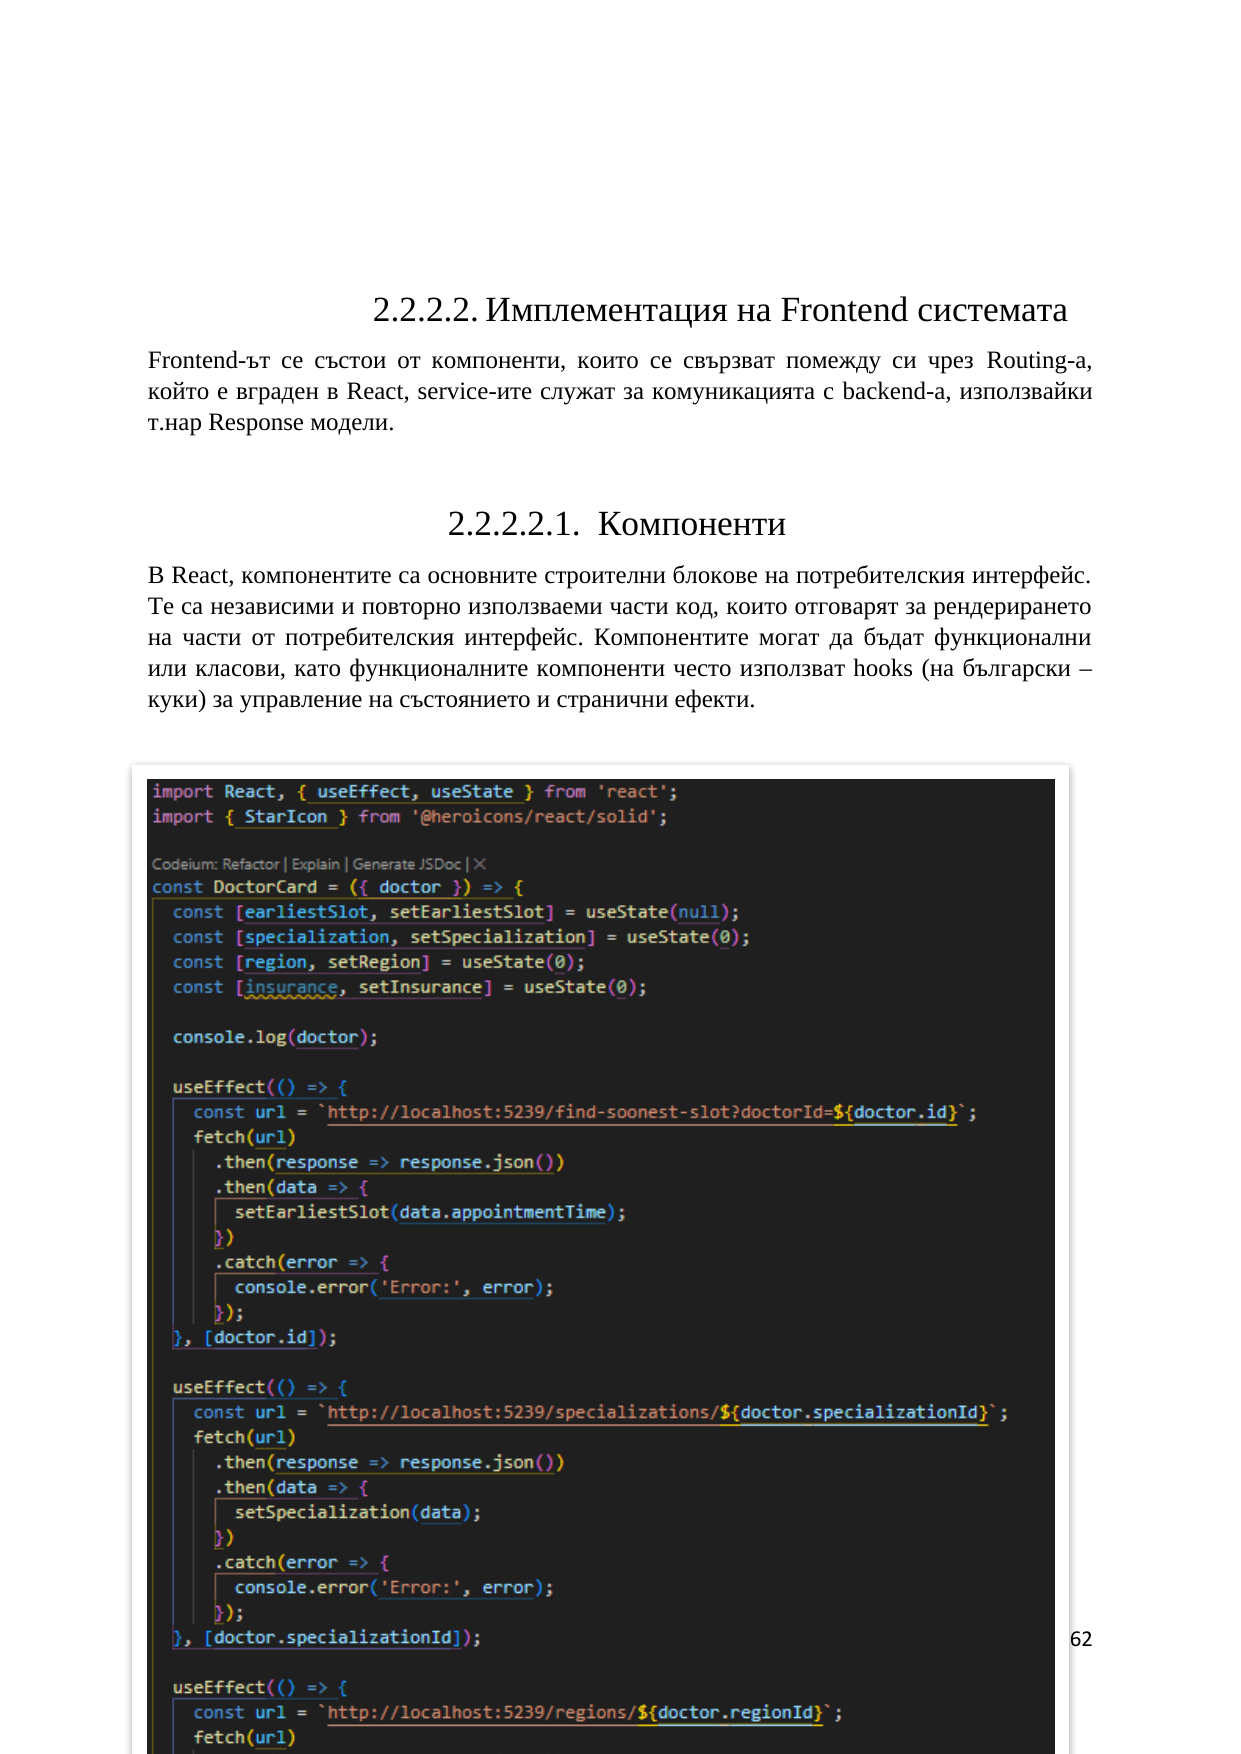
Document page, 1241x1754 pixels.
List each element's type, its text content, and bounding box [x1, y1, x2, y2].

text В React, компонентите са основните строителни блокове на потребителския интерфейс. Те са независими и повторно използваеми части код, които отговарят за рендерирането на части от потребителския интерфейс. Компонентите могат да бъдат функционални или класови, като функционалните компоненти често използват hooks (на български – куки) за управление на състоянието и странични ефекти. [148, 560, 1093, 713]
picture [147, 779, 1055, 1754]
subtitle Компоненти [448, 503, 1093, 543]
text Frontend-ът се състои от компоненти, които се свързват помежду си чрез Routing-а, който е вграден в React, service-ите служат за комуникацията с backend-а, използвайки т.нар Response модели. [148, 345, 1093, 436]
subtitle Имплементация на Frontend системата [373, 288, 1093, 329]
